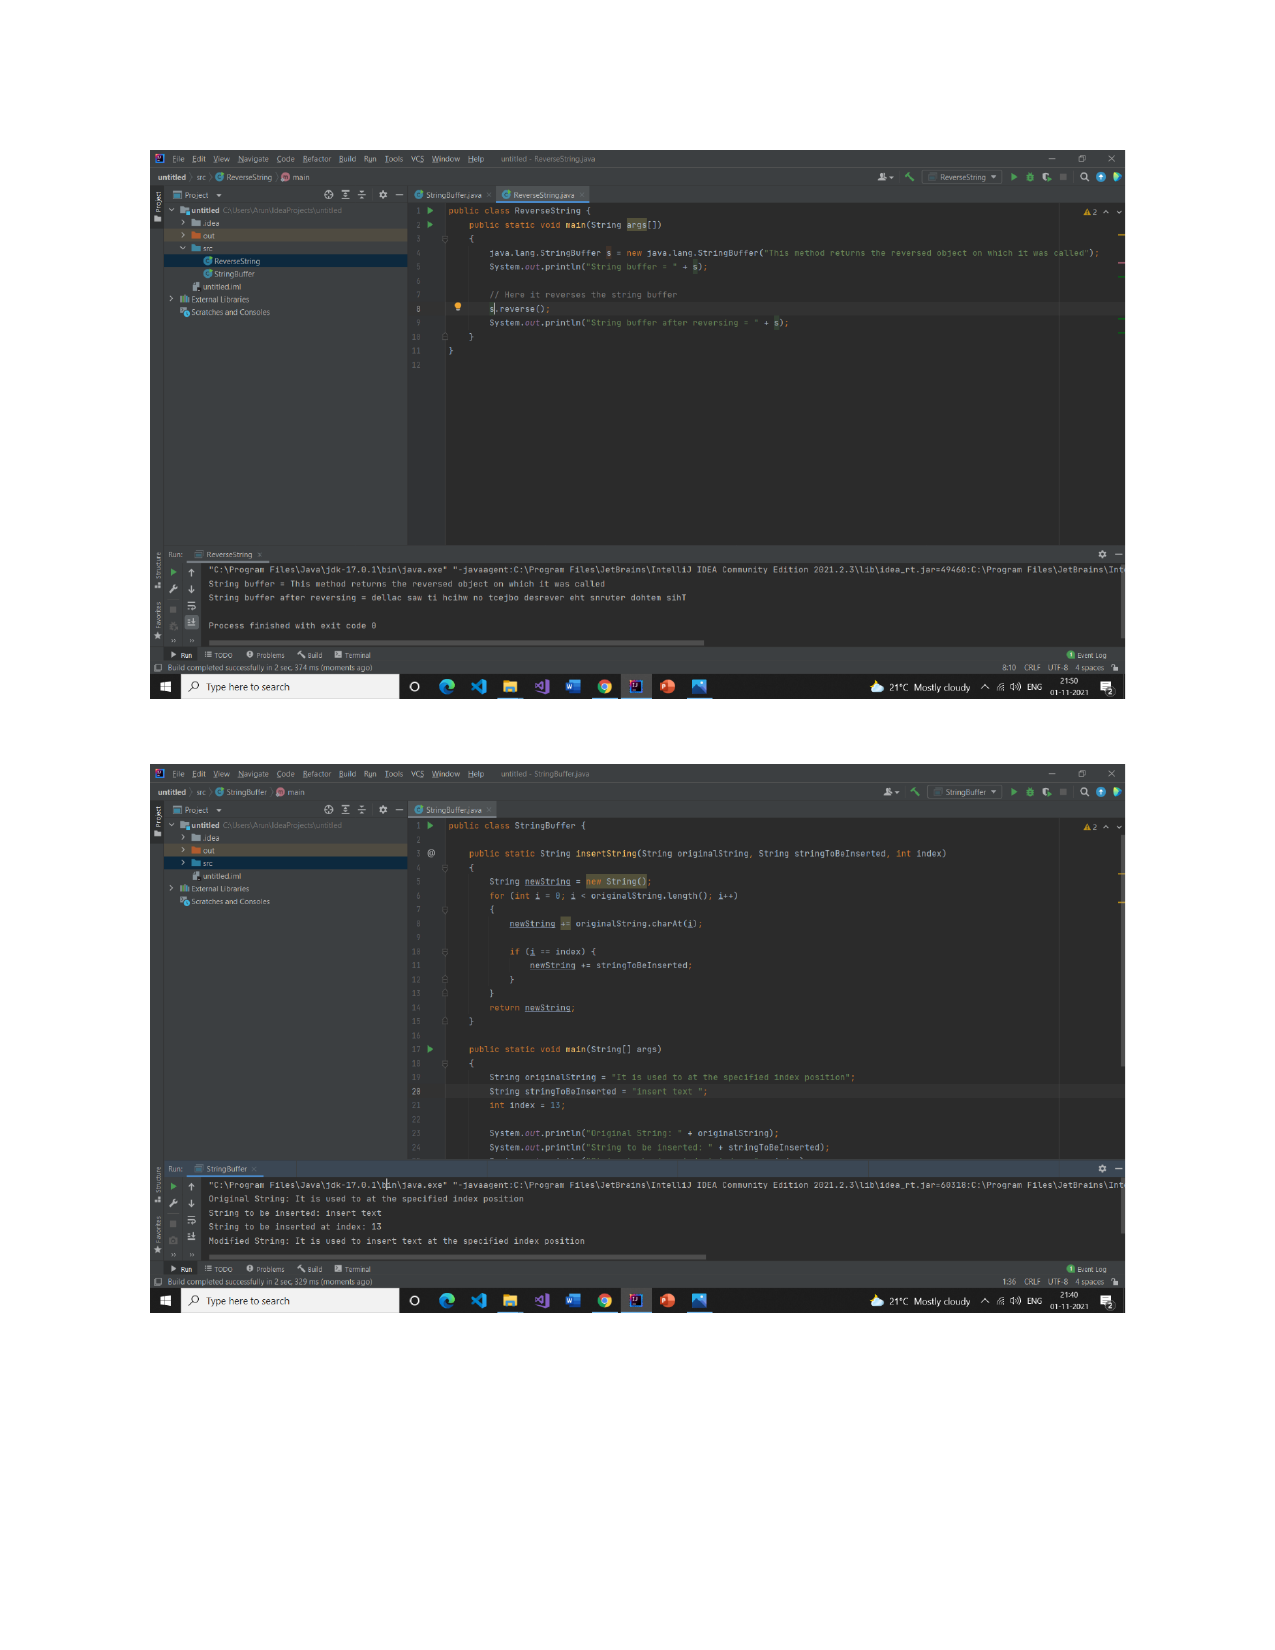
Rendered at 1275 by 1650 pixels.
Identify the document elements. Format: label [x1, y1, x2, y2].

picture [150, 150, 1125, 699]
picture [150, 764, 1125, 1313]
